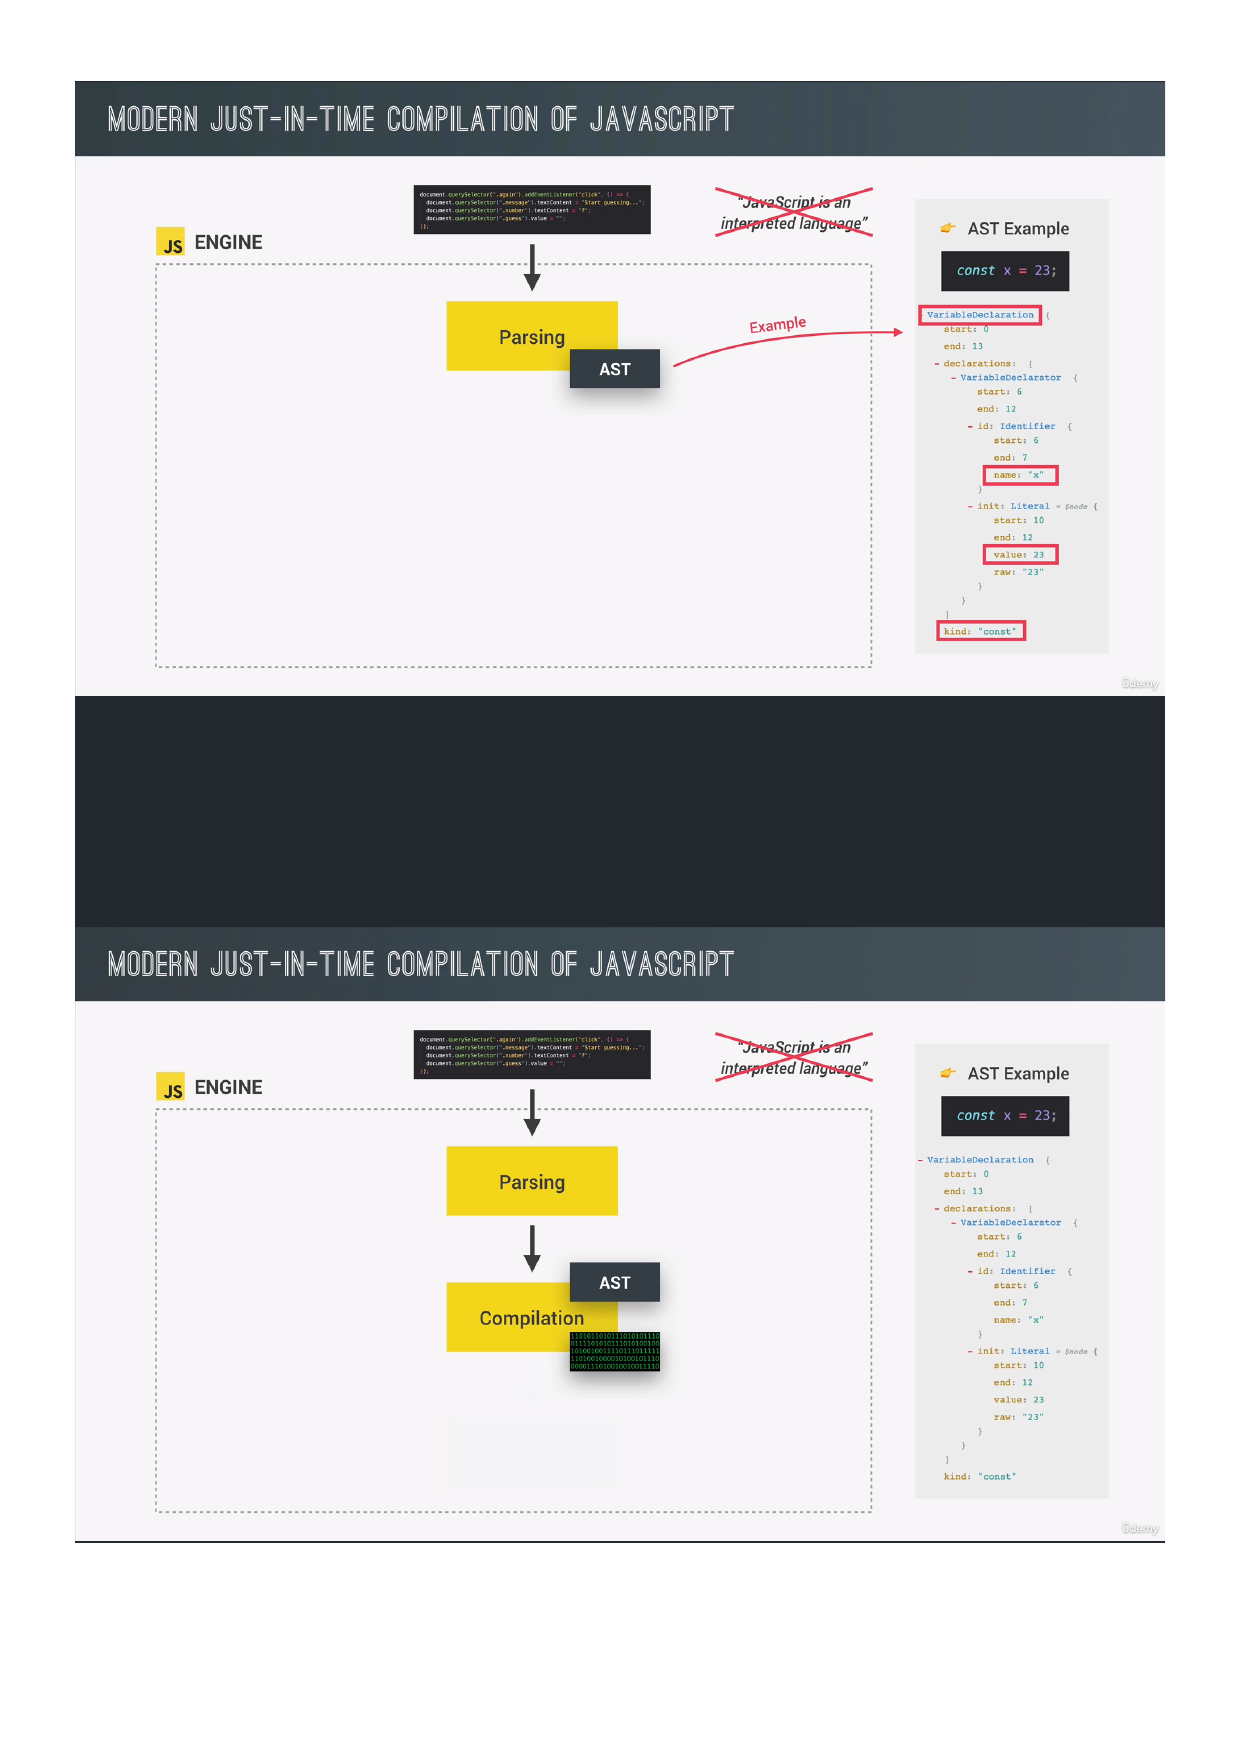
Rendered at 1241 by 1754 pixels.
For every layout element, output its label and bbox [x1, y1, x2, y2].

picture [75, 927, 1166, 1541]
picture [75, 82, 1166, 696]
